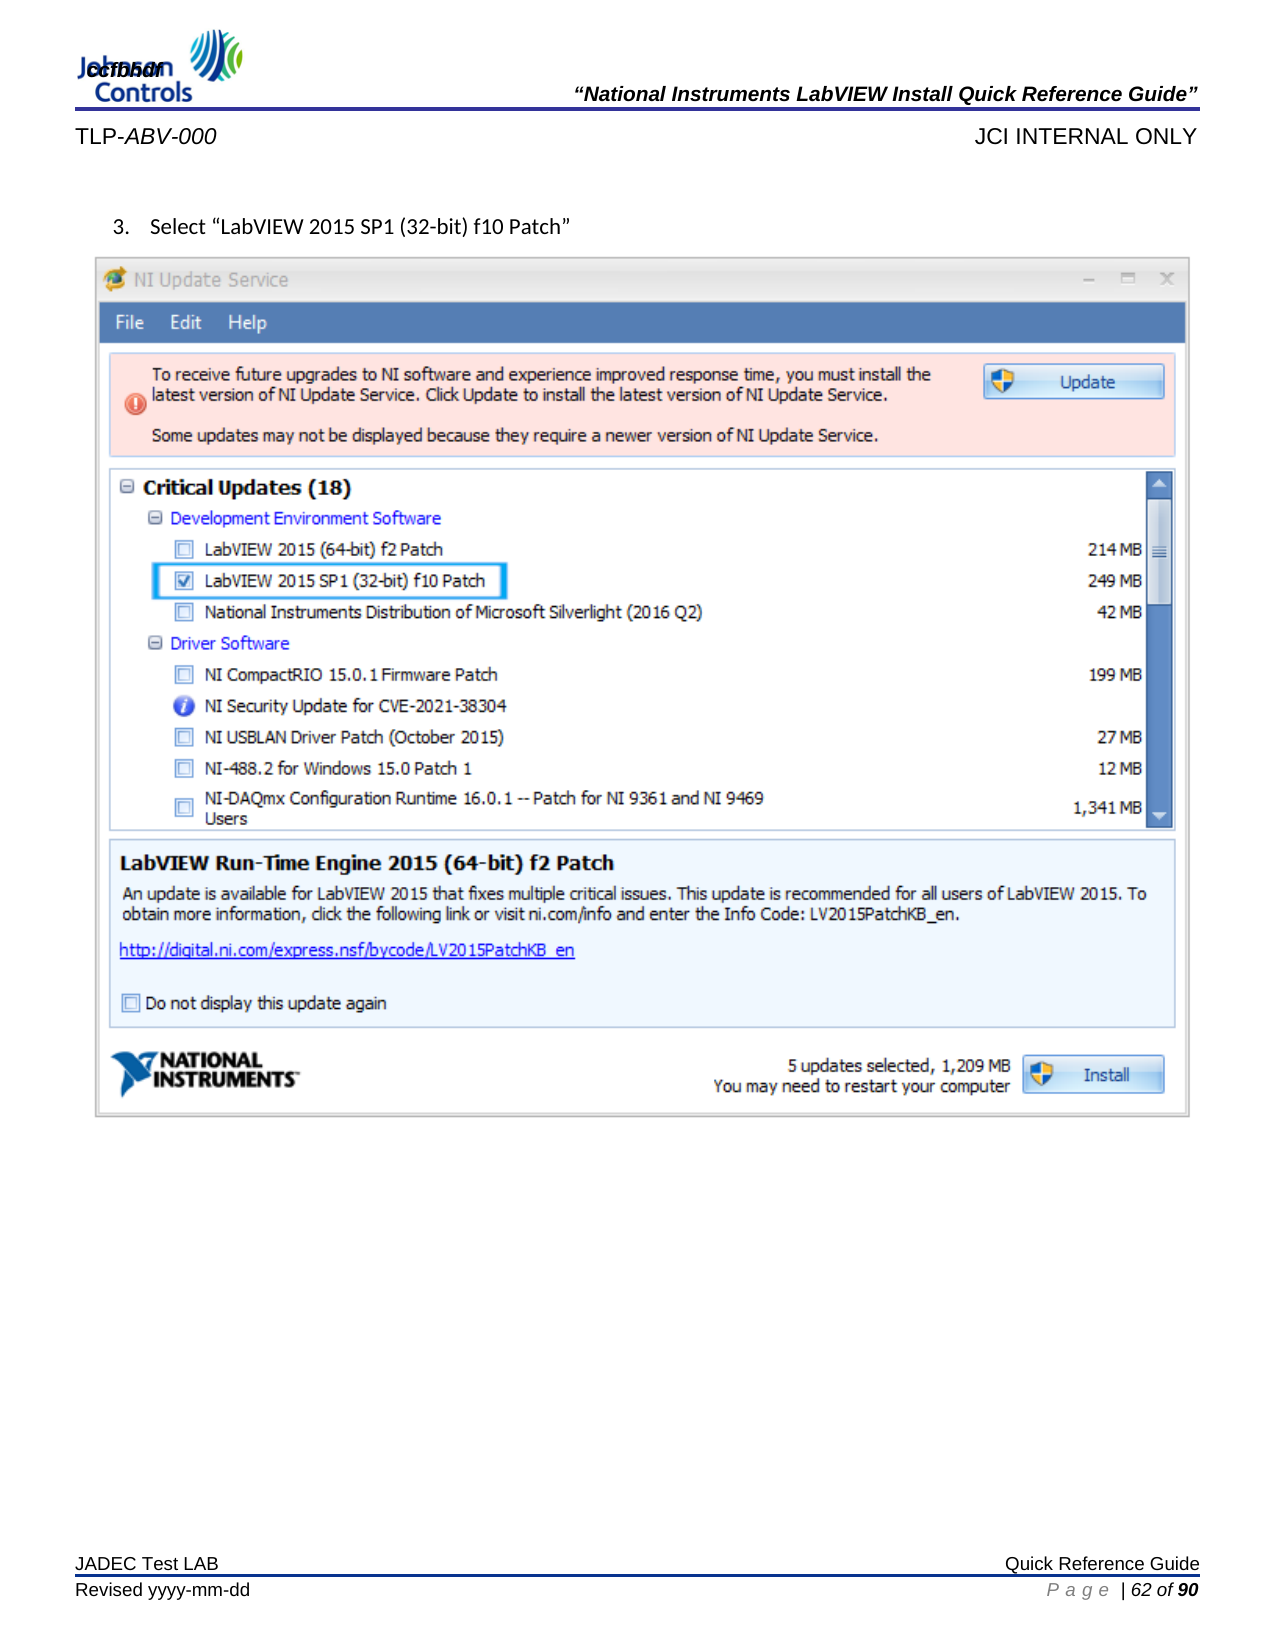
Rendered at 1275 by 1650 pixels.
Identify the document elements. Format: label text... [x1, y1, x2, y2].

list Select “LabVIEW 2015 SP1 (32-bit) f10 Patch” [112, 212, 1200, 240]
picture [76, 26, 246, 105]
picture [89, 251, 1200, 1130]
